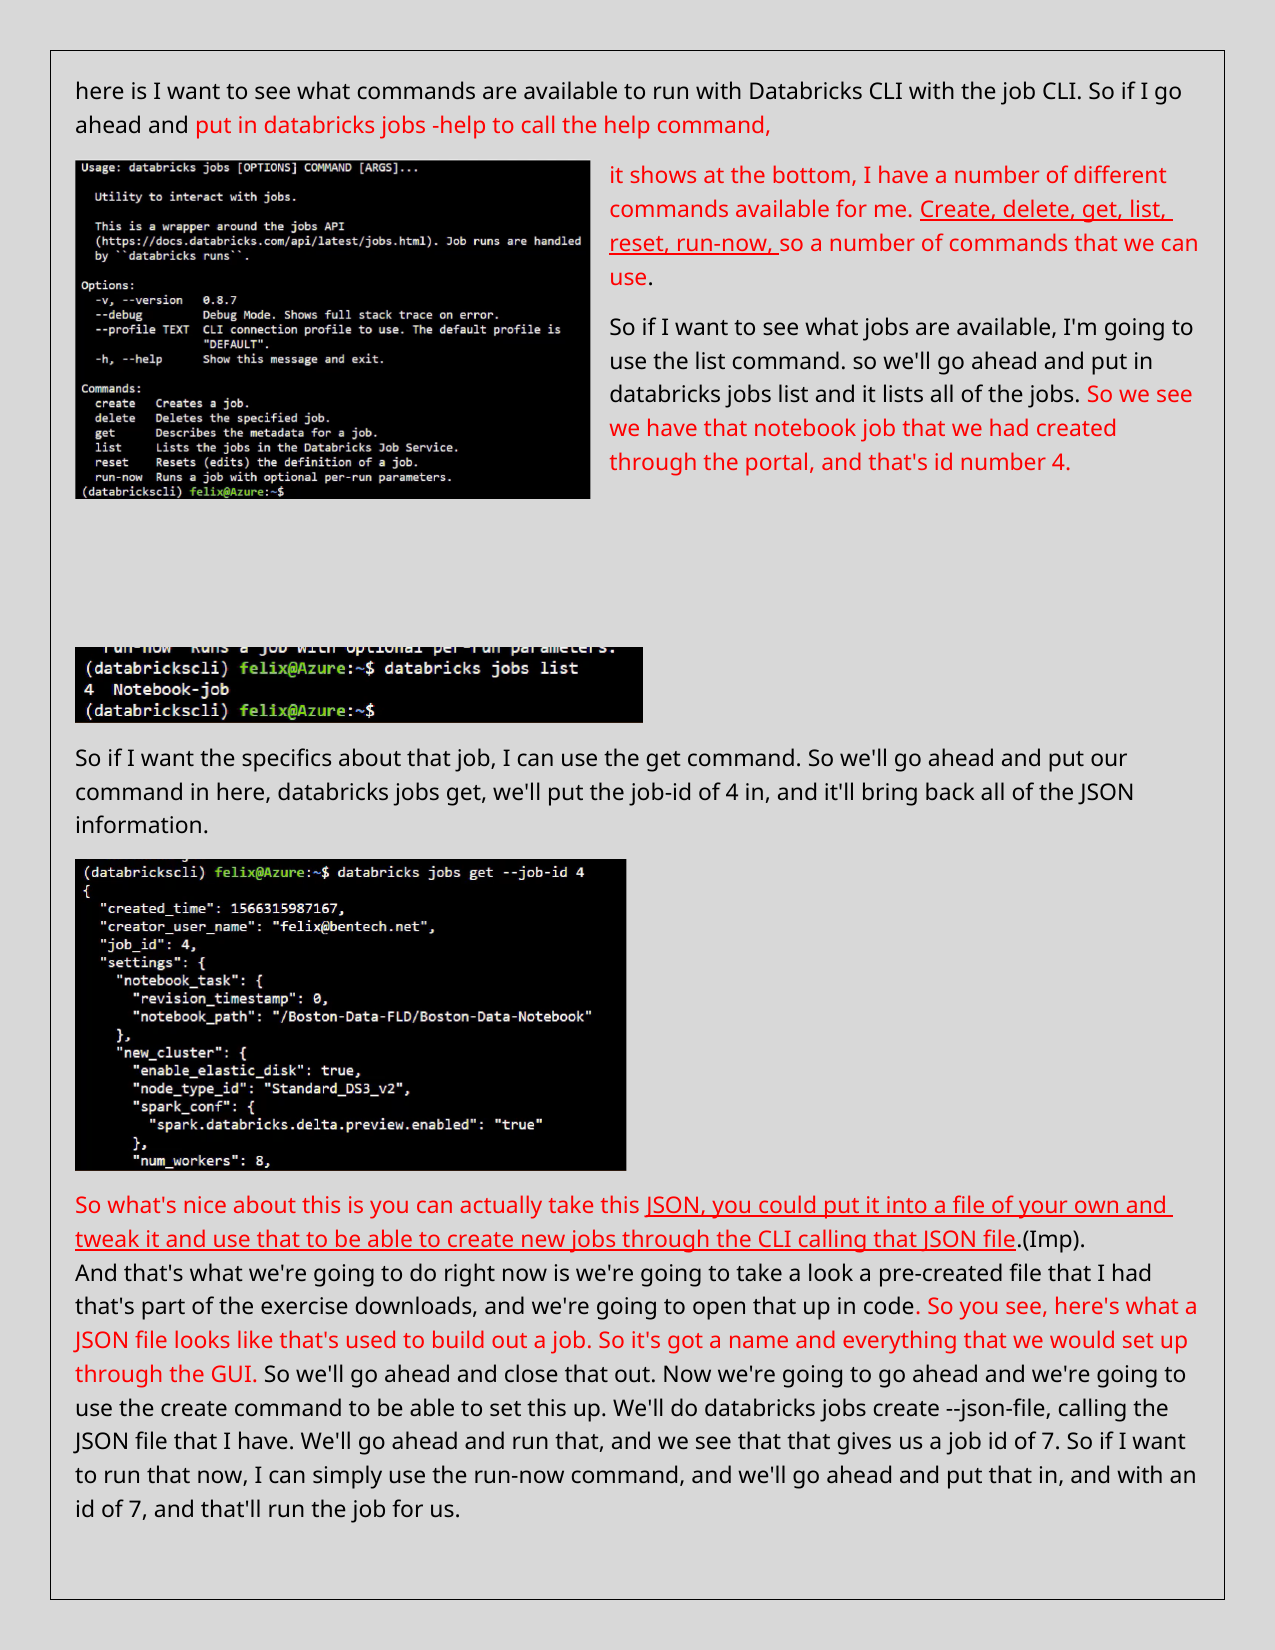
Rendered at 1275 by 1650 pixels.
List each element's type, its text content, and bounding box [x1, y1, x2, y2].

text it shows at the bottom, I have a number of different commands available for me. Create, delete, get, list, reset, run-now, so a number of commands that we can use. [591, 159, 1200, 292]
picture [75, 159, 591, 499]
text So what's nice about this is you can actually take this JSON, you could put it into a file of your own and tweak it and use that to be able to create new jobs through the CLI calling that JSON file.(Imp). And that's what we're going to do right now is we're going to take a look a pre-created file that I had that's part of the exercise downloads, and we're going to open that up in code. So you see, here's what a JSON file looks like that's used to build out a job. So it's got a name and everything that we would set up through the GUI. So we'll go ahead and close that out. Now we're going to go ahead and we're going to use the create command to be able to set this up. We'll do databricks jobs create --json-file, calling the JSON file that I have. We'll go ahead and run that, and we see that that gives us a job id of 7. So if I want to run that now, I can simply use the run-now command, and we'll go ahead and put that in, and with an id of 7, and that'll run the job for us. [75, 1189, 1200, 1524]
text So if I want the specifics about that job, I can use the get command. So we'll go ahead and put our command in here, databricks jobs get, we'll put the job-id of 4 in, and it'll bring back all of the JSON information. [75, 742, 1200, 841]
text So if I want to see what jobs are available, I'm going to use the list command. so we'll go ahead and put in databricks jobs list and it lists all of the jobs. So we see we have that notebook job that we had created through the portal, and that's id number 4. [591, 311, 1200, 477]
picture [75, 859, 627, 1171]
picture [75, 647, 643, 723]
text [75, 75, 1200, 140]
